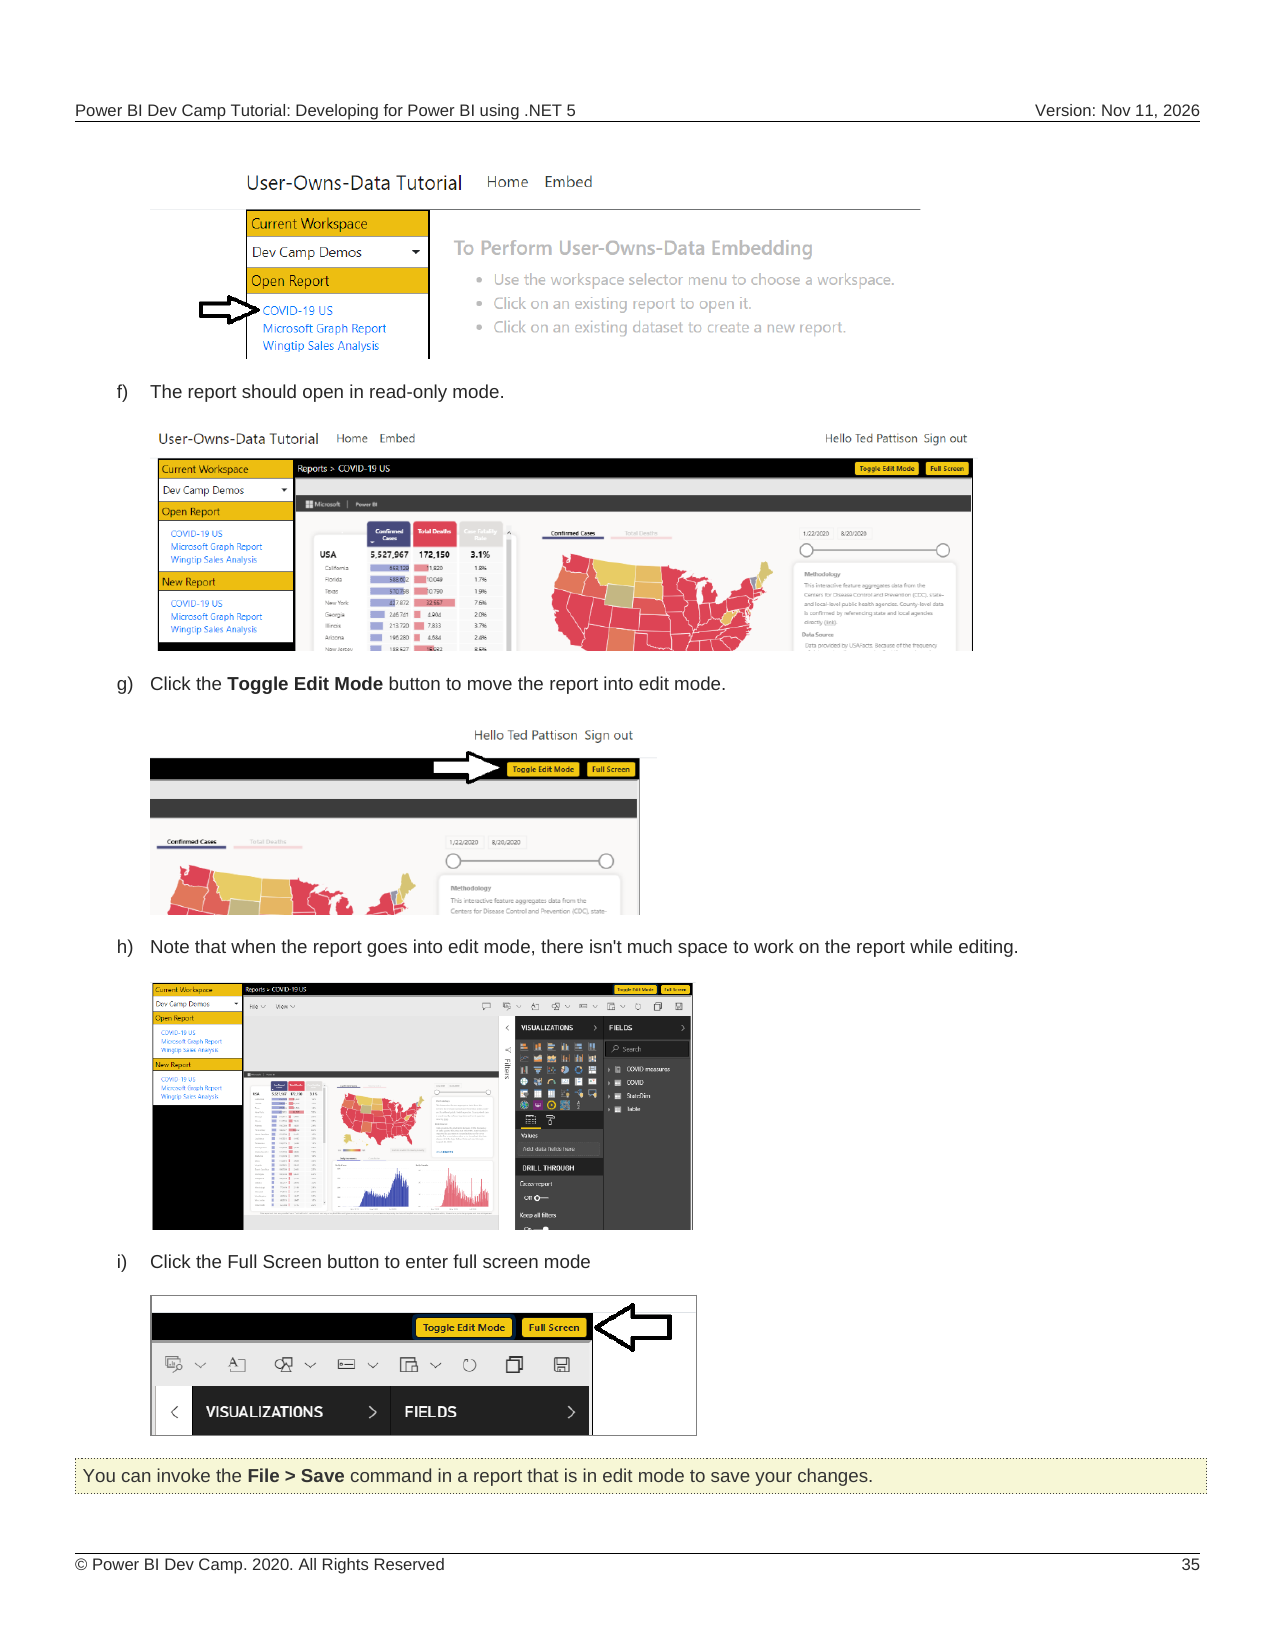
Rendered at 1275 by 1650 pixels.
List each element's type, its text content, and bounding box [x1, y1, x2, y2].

picture [150, 423, 978, 651]
picture [150, 716, 657, 915]
text Click the Full Screen button to enter full screen mode [117, 1251, 1200, 1273]
picture [150, 979, 696, 1230]
picture [150, 156, 921, 359]
picture [152, 1296, 696, 1435]
text The report should open in read-only mode. [117, 380, 1200, 402]
text Click the Toggle Edit Mode button to move the report into edit mode. [117, 673, 1200, 694]
text Note that when the report goes into edit mode, there isn't much space to work on the report while editing. [117, 936, 1200, 958]
text You can invoke the File > Save command in a report that is in edit mode to save your changes. [75, 1458, 1207, 1494]
